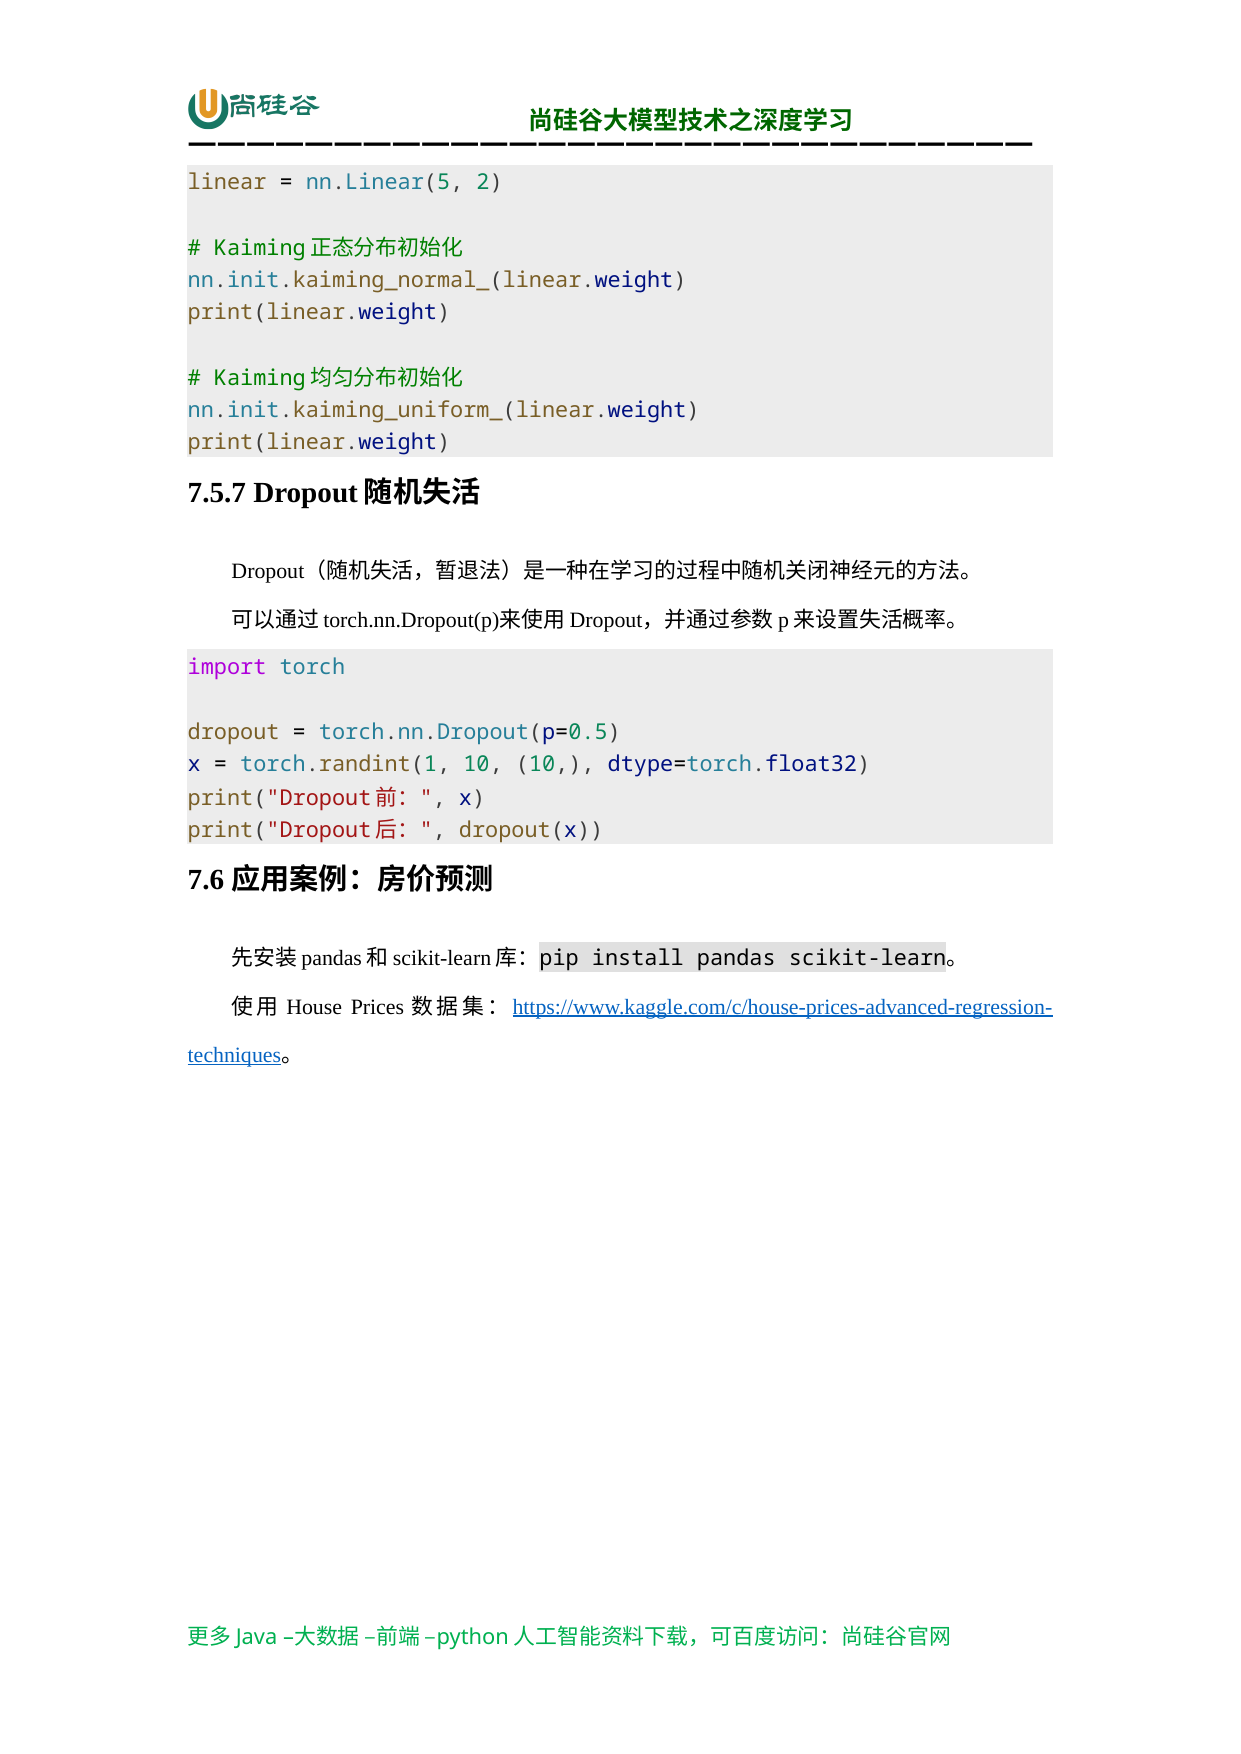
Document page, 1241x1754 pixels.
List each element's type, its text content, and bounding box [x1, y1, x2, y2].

text 可以通过torch.nn.Dropout(p)来使用Dropout，并通过参数p来设置失活概率。 [187, 601, 1053, 634]
text print(linear.weight) [187, 425, 1053, 457]
text # Kaiming正态分布初始化 [187, 230, 1053, 262]
text 应用案例：房价预测 [187, 844, 1053, 909]
text linear = nn.Linear(5, 2) [187, 165, 1053, 197]
text nn.init.kaiming_uniform_(linear.weight) [187, 392, 1053, 425]
text dropout = torch.nn.Dropout(p=0.5) [187, 714, 1053, 747]
text print(linear.weight) [187, 295, 1053, 327]
text Dropout（随机失活，暂退法）是一种在学习的过程中随机关闭神经元的方法。 [187, 553, 1053, 585]
text Dropout随机失活 [187, 457, 1053, 522]
picture [187, 88, 321, 130]
text print("Dropout前：", x) [187, 779, 1053, 812]
text 使用House Prices数据集：https://www.kaggle.com/c/house-prices-advanced-regression-techniques。 [187, 988, 1053, 1069]
text # Kaiming均匀分布初始化 [187, 360, 1053, 392]
text 先安装pandas和scikit-learn库：pip install pandas scikit-learn。 [187, 940, 1053, 972]
text nn.init.kaiming_normal_(linear.weight) [187, 262, 1053, 295]
text x = torch.randint(1, 10, (10,), dtype=torch.float32) [187, 747, 1053, 779]
text import torch [187, 649, 1053, 682]
text print("Dropout后：", dropout(x)) [187, 812, 1053, 844]
